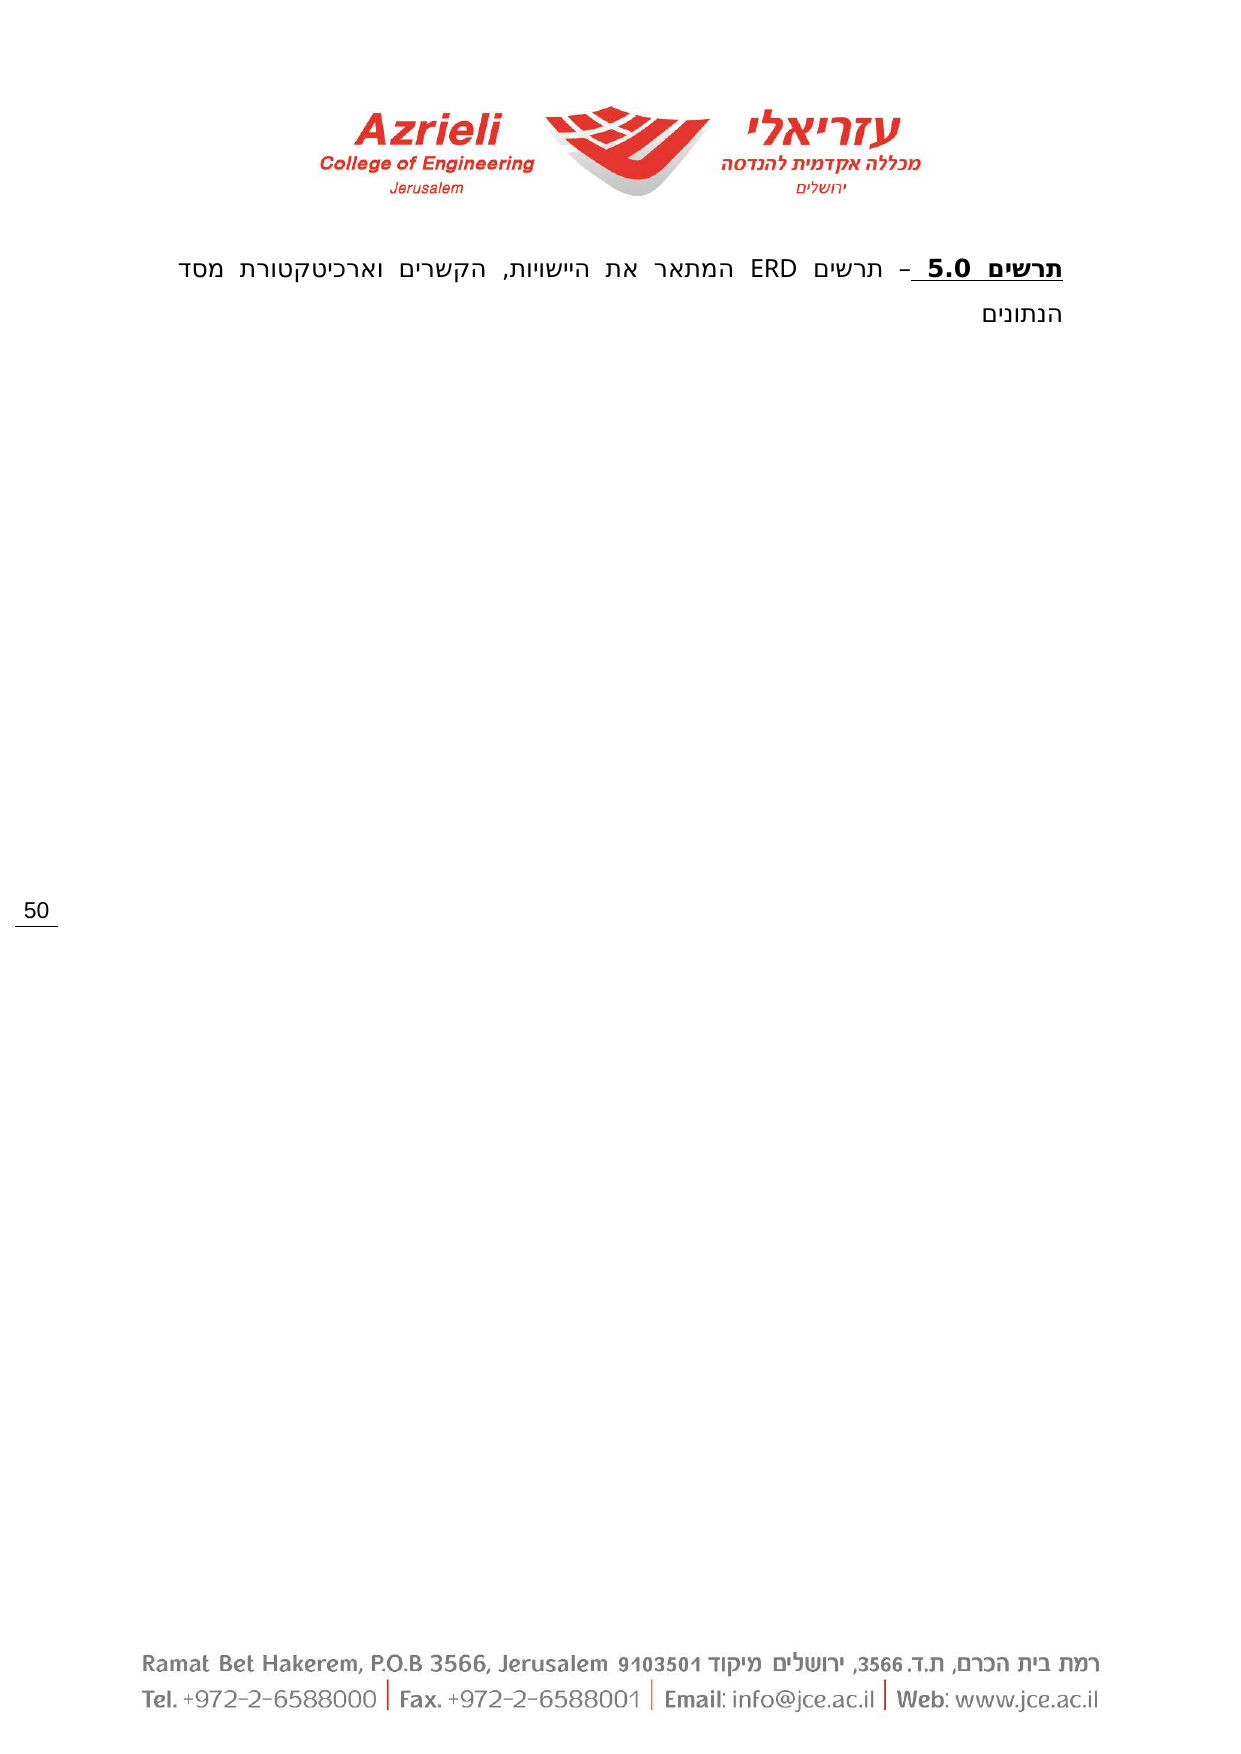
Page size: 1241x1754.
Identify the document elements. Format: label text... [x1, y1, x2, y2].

picture [107, 1633, 1133, 1742]
text תרשים 5.0 – תרשים ERD המתאר את היישויות, הקשרים וארכיטקטורת מסד הנתונים [177, 251, 1063, 329]
picture [42, 44, 1199, 221]
